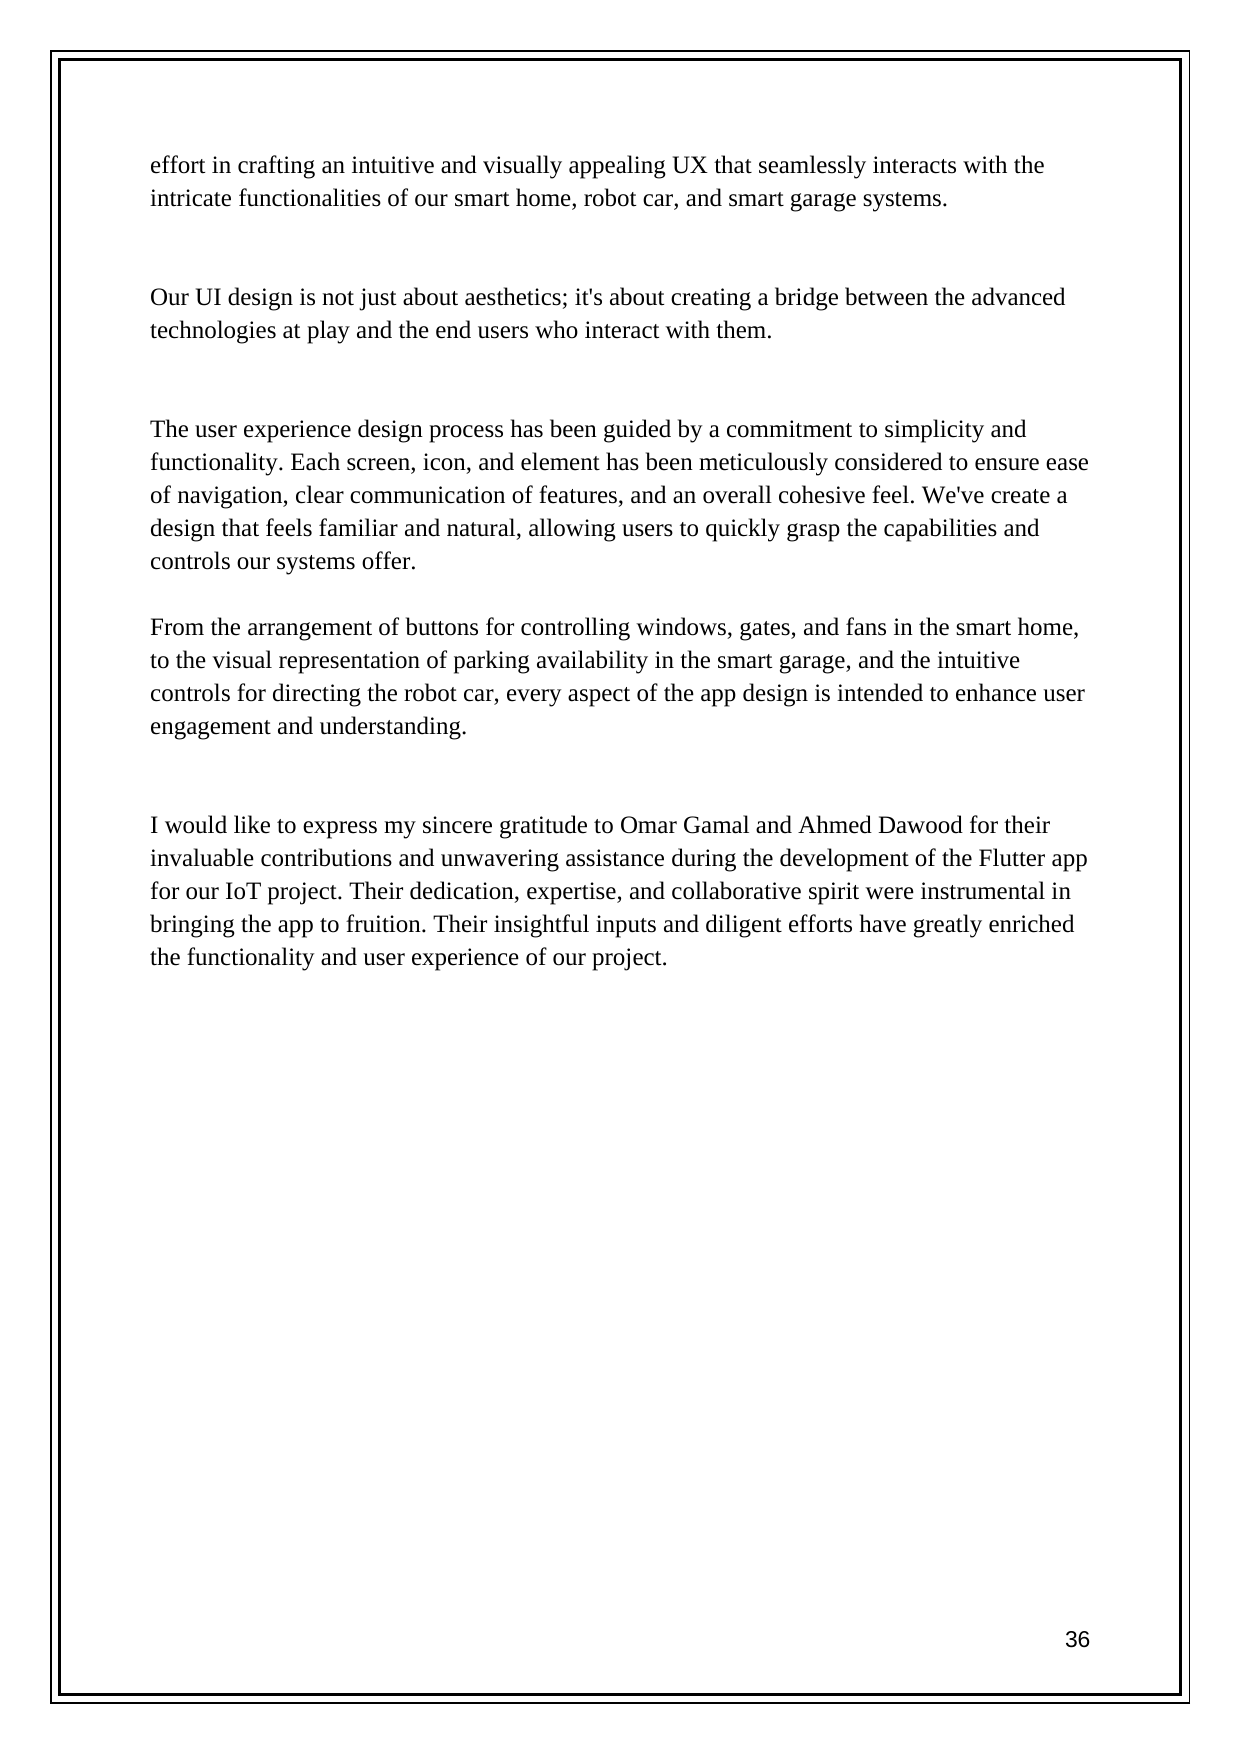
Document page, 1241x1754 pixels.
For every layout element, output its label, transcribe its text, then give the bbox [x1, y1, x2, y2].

text I would like to express my sincere gratitude to Omar Gamal and Ahmed Dawood for their invaluable contributions and unwavering assistance during the development of the Flutter app for our IoT project. Their dedication, expertise, and collaborative spirit were instrumental in bringing the app to fruition. Their insightful inputs and diligent efforts have greatly enriched the functionality and user experience of our project. [150, 810, 1090, 971]
text Our UI design is not just about aesthetics; it's about creating a bridge between the advanced technologies at play and the end users who interact with them. [150, 282, 1090, 344]
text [150, 150, 1090, 212]
text The user experience design process has been guided by a commitment to simplicity and functionality. Each screen, icon, and element has been meticulously considered to ensure ease of navigation, clear communication of features, and an overall cohesive feel. We've create a design that feels familiar and natural, allowing users to quickly grasp the capabilities and controls our systems offer. [150, 414, 1090, 575]
text From the arrangement of buttons for controlling windows, gates, and fans in the smart home, to the visual representation of parking availability in the smart garage, and the intuitive controls for directing the robot car, every aspect of the app design is intended to enhance user engagement and understanding. [150, 612, 1090, 740]
